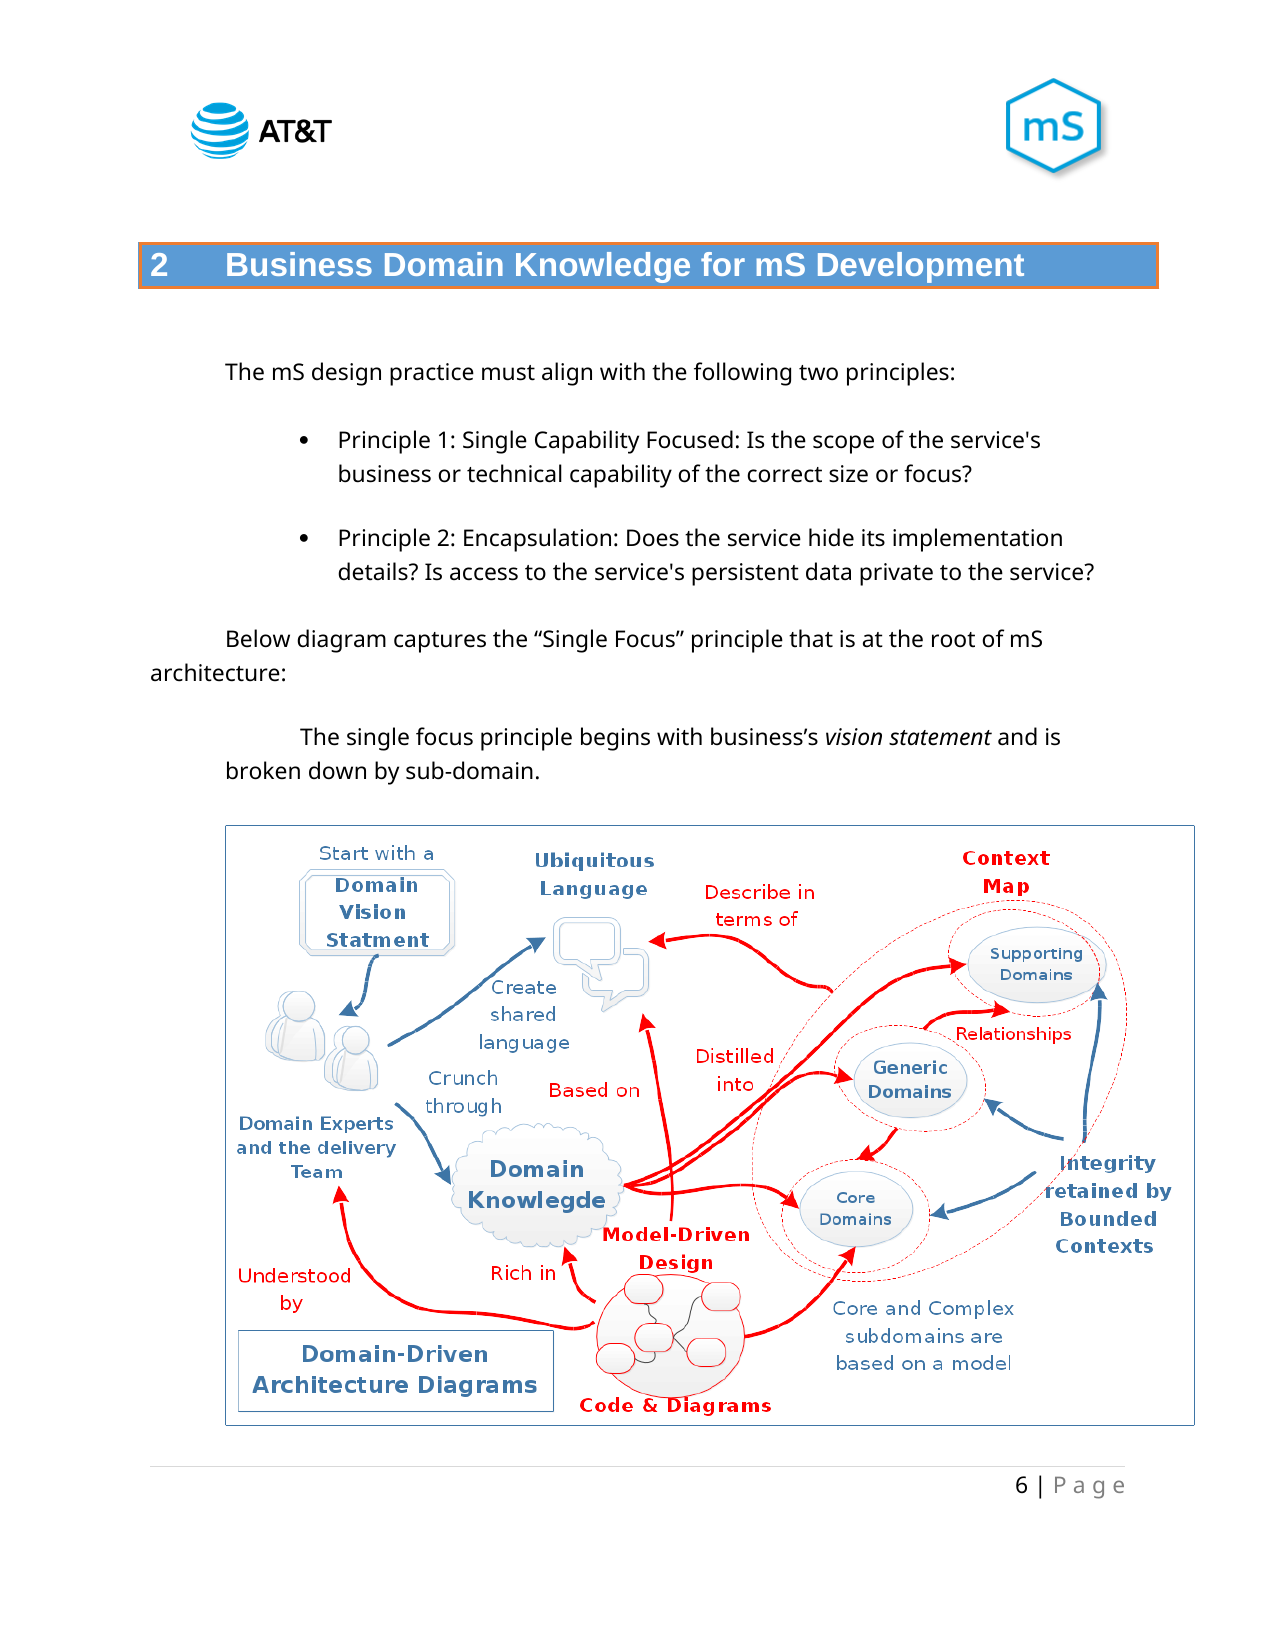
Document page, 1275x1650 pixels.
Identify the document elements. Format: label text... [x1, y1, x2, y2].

text Below diagram captures the “Single Focus” principle that is at the root of mS architecture: [150, 623, 1125, 688]
list Principle 2: Encapsulation: Does the service hide its implementation details? Is access to the service's persistent data private to the service? [300, 522, 1125, 587]
list The mS design practice must align with the following two principles: [225, 356, 1125, 388]
picture [161, 75, 360, 187]
text The single focus principle begins with business’s vision statement and is broken down by sub-domain. [225, 721, 1125, 786]
picture [996, 75, 1114, 186]
list Principle 1: Single Capability Focused: Is the scope of the service's business or technical capability of the correct size or focus? [300, 424, 1125, 489]
picture [225, 825, 1199, 1449]
list 2 Business Domain Knowledge for mS Development [142, 245, 1156, 286]
